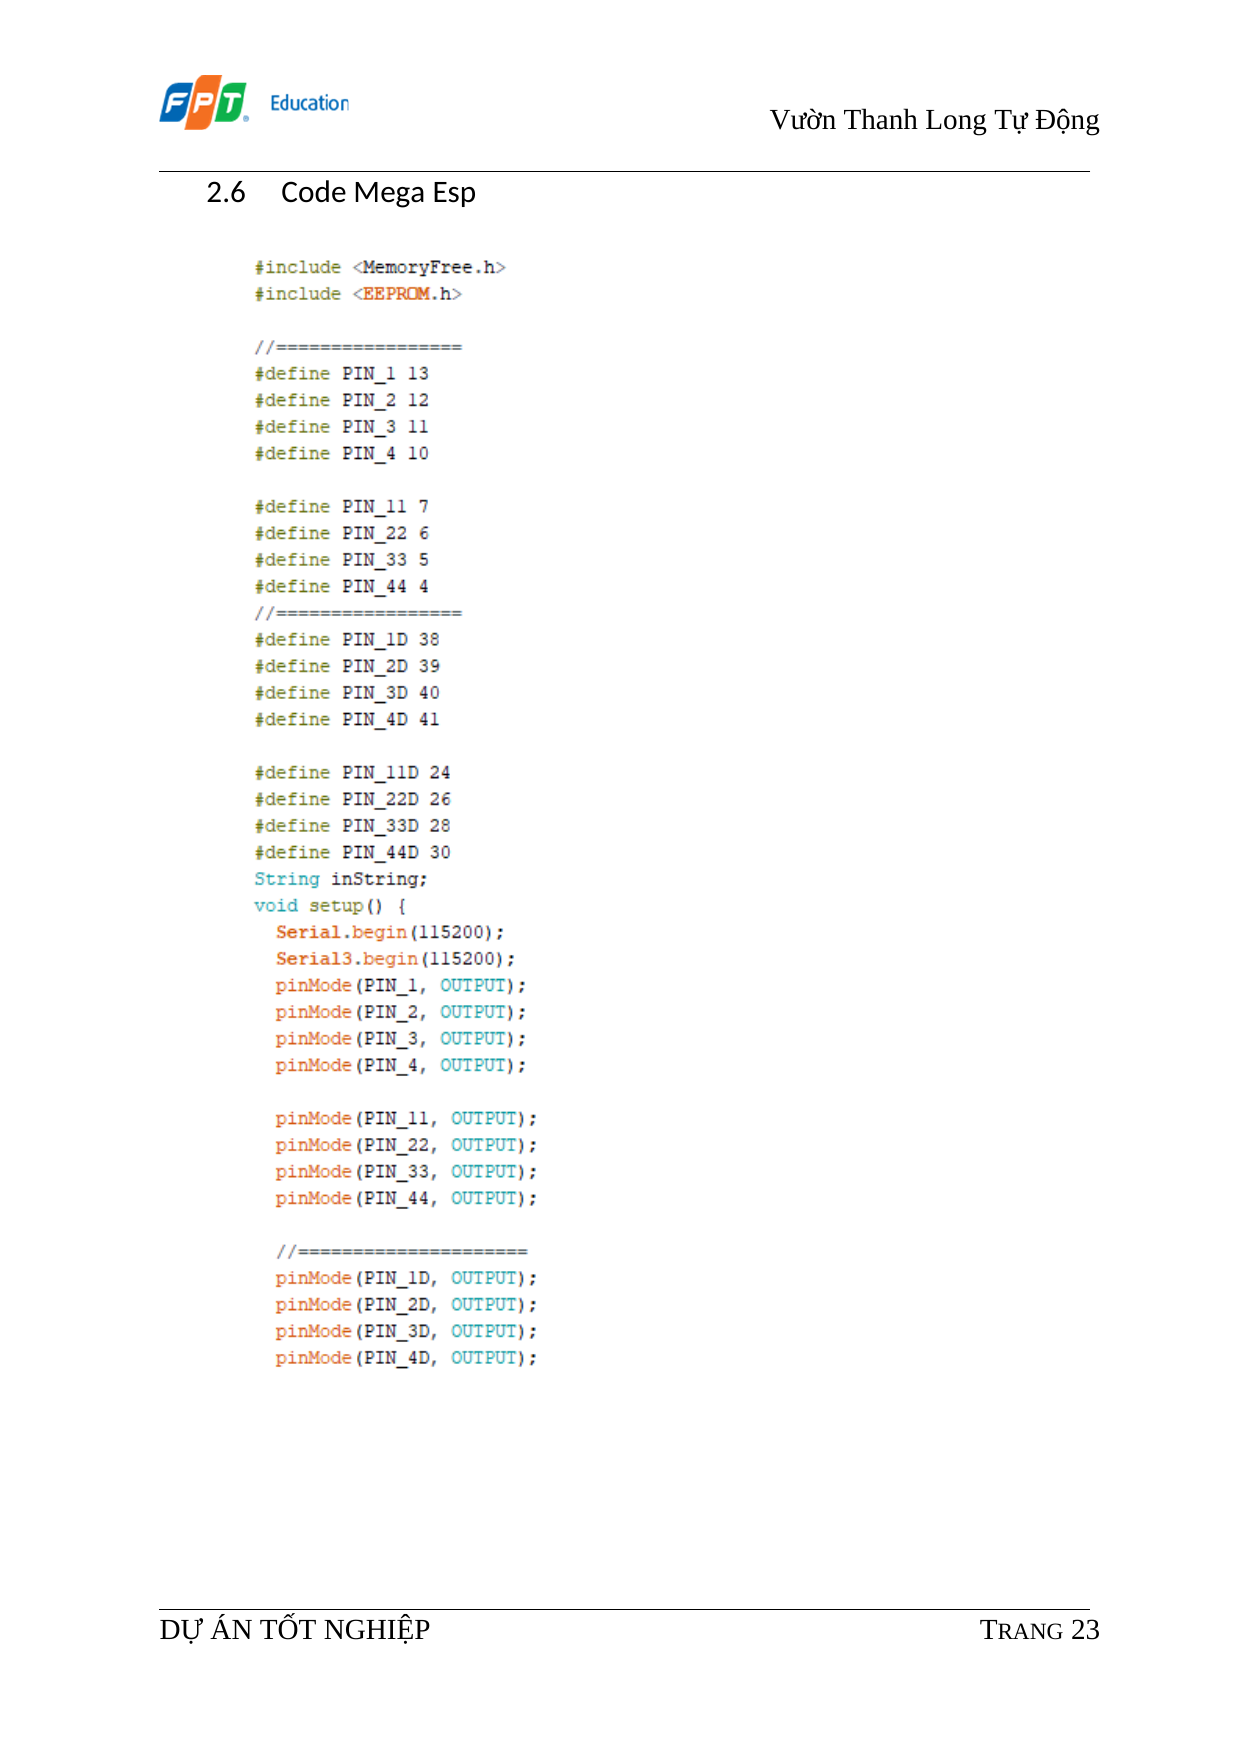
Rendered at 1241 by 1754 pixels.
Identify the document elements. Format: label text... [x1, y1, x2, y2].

list Code Mega Esp [206, 172, 1090, 210]
picture [245, 253, 733, 1378]
picture [159, 75, 349, 130]
